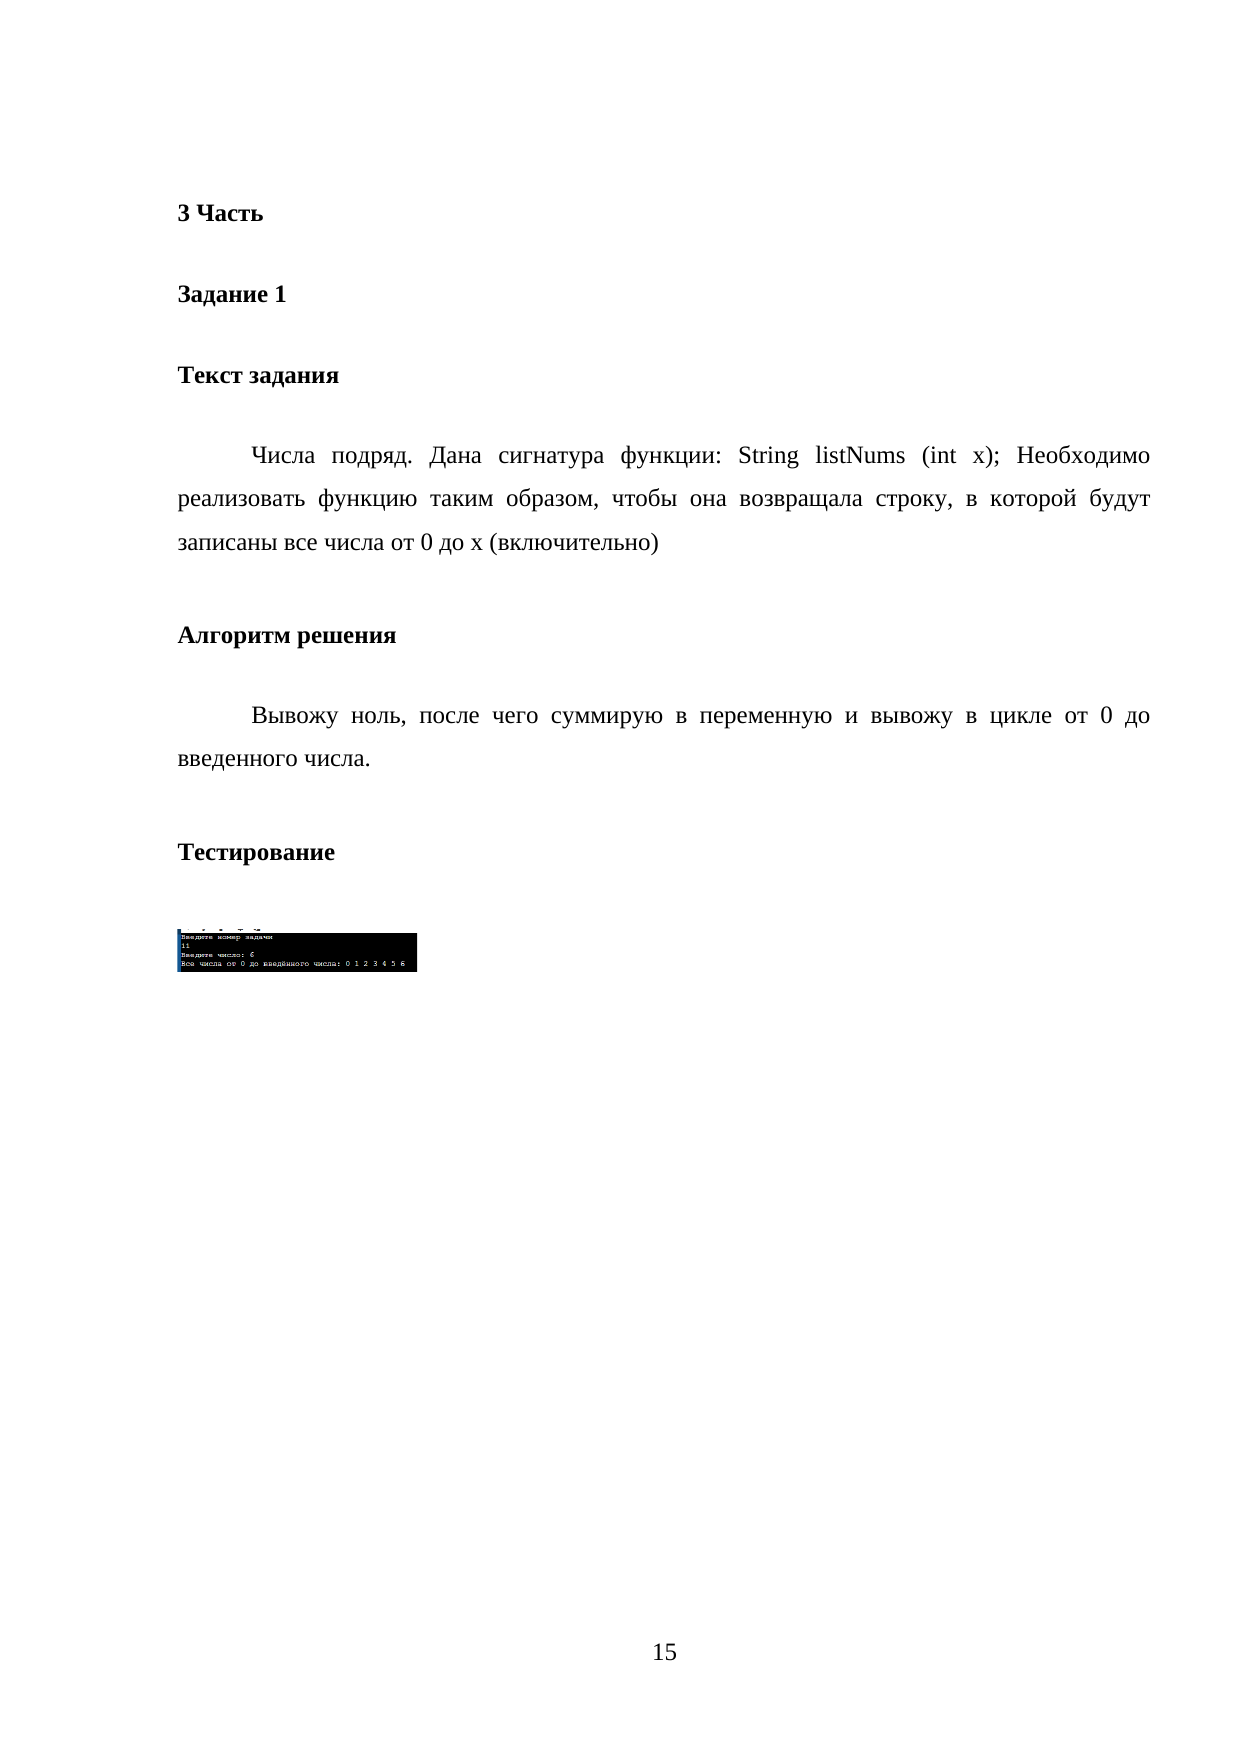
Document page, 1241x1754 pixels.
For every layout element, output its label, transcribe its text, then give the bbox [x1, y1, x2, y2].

subtitle 3 Часть [177, 198, 1152, 226]
picture [177, 929, 418, 972]
subtitle Алгоритм решения [177, 620, 1152, 648]
subtitle Задание 1 [177, 279, 1152, 307]
text Вывожу ноль, после чего суммирую в переменную и вывожу в цикле от 0 до введенного числа. [177, 700, 1152, 772]
subtitle Тестирование [177, 837, 1152, 865]
text Числа подряд. Дана сигнатура функции: String listNums (int x); Необходимо реализовать функцию таким образом, чтобы она возвращала строку, в которой будут записаны все числа от 0 до x (включительно) [177, 440, 1152, 555]
subtitle Текст задания [177, 360, 1152, 388]
